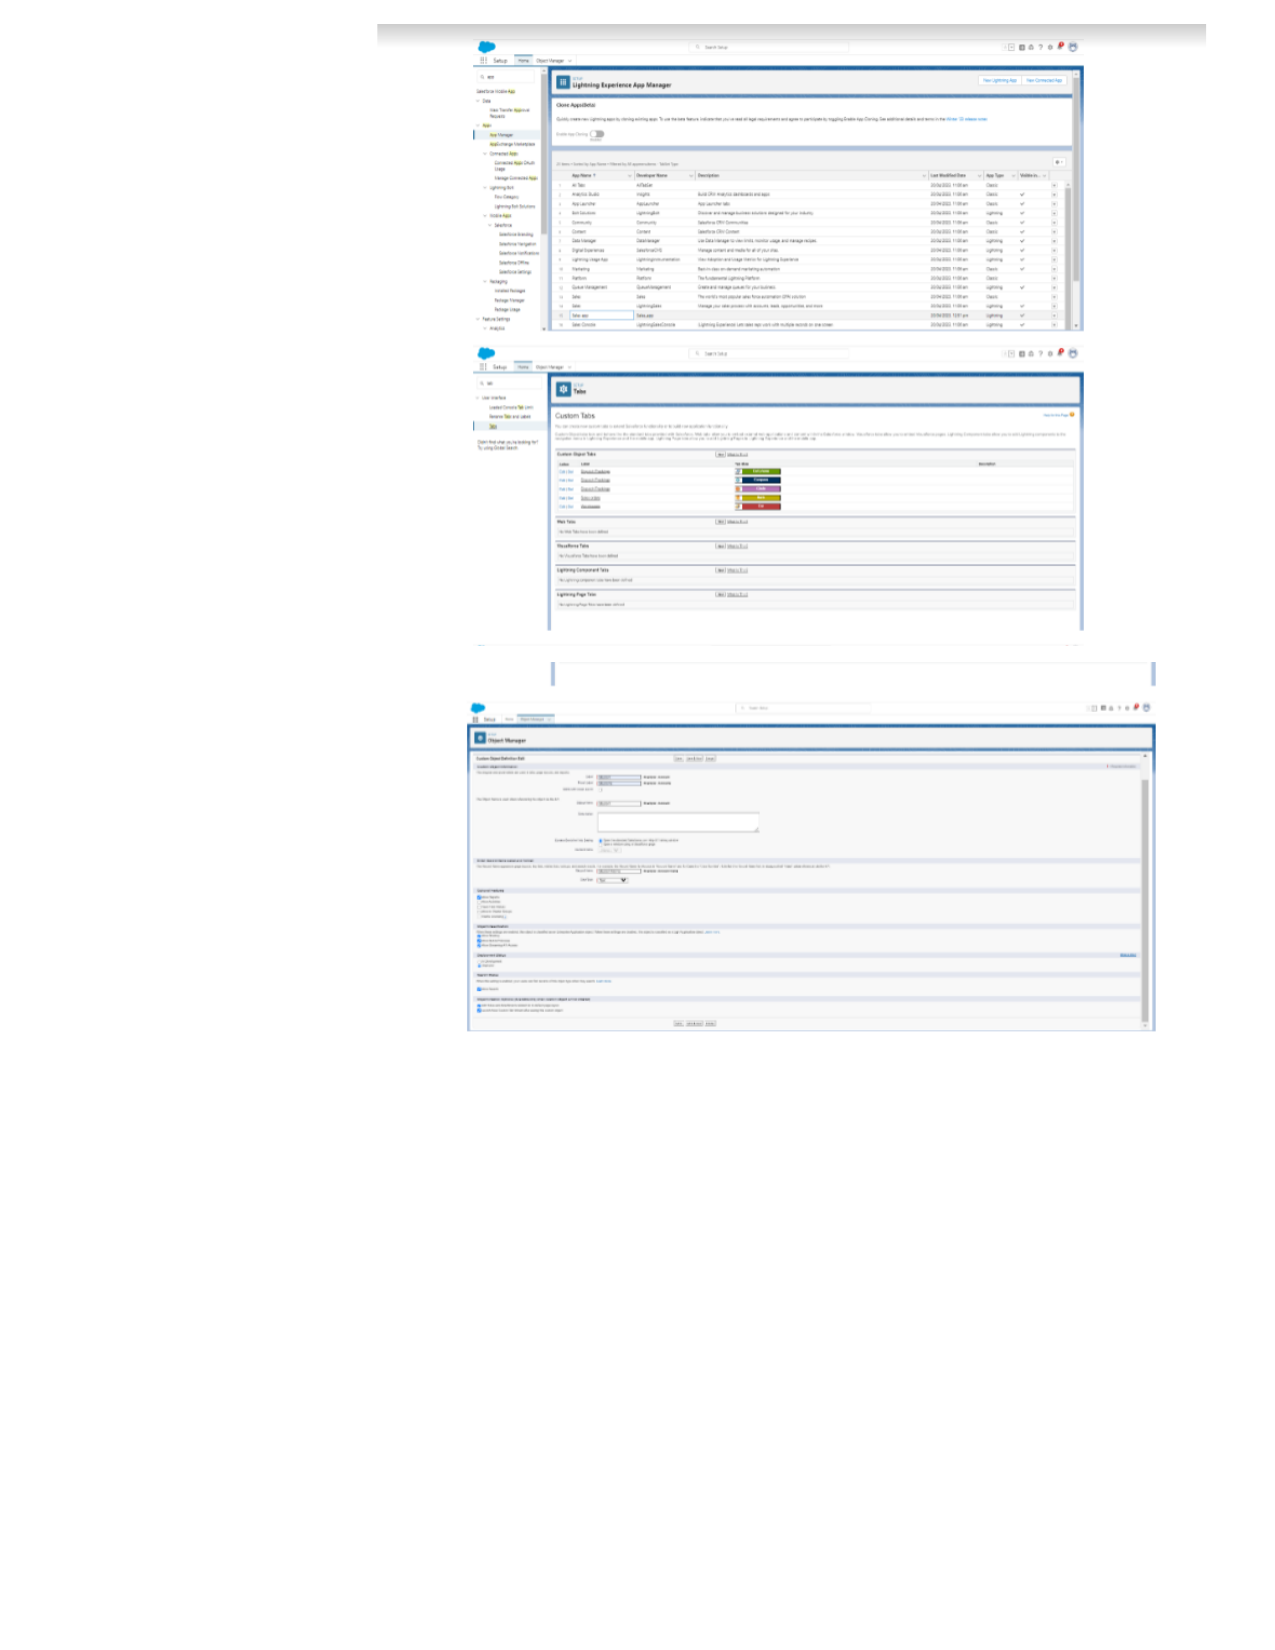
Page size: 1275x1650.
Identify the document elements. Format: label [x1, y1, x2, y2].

picture [377, 662, 1207, 1140]
picture [377, 24, 1207, 646]
